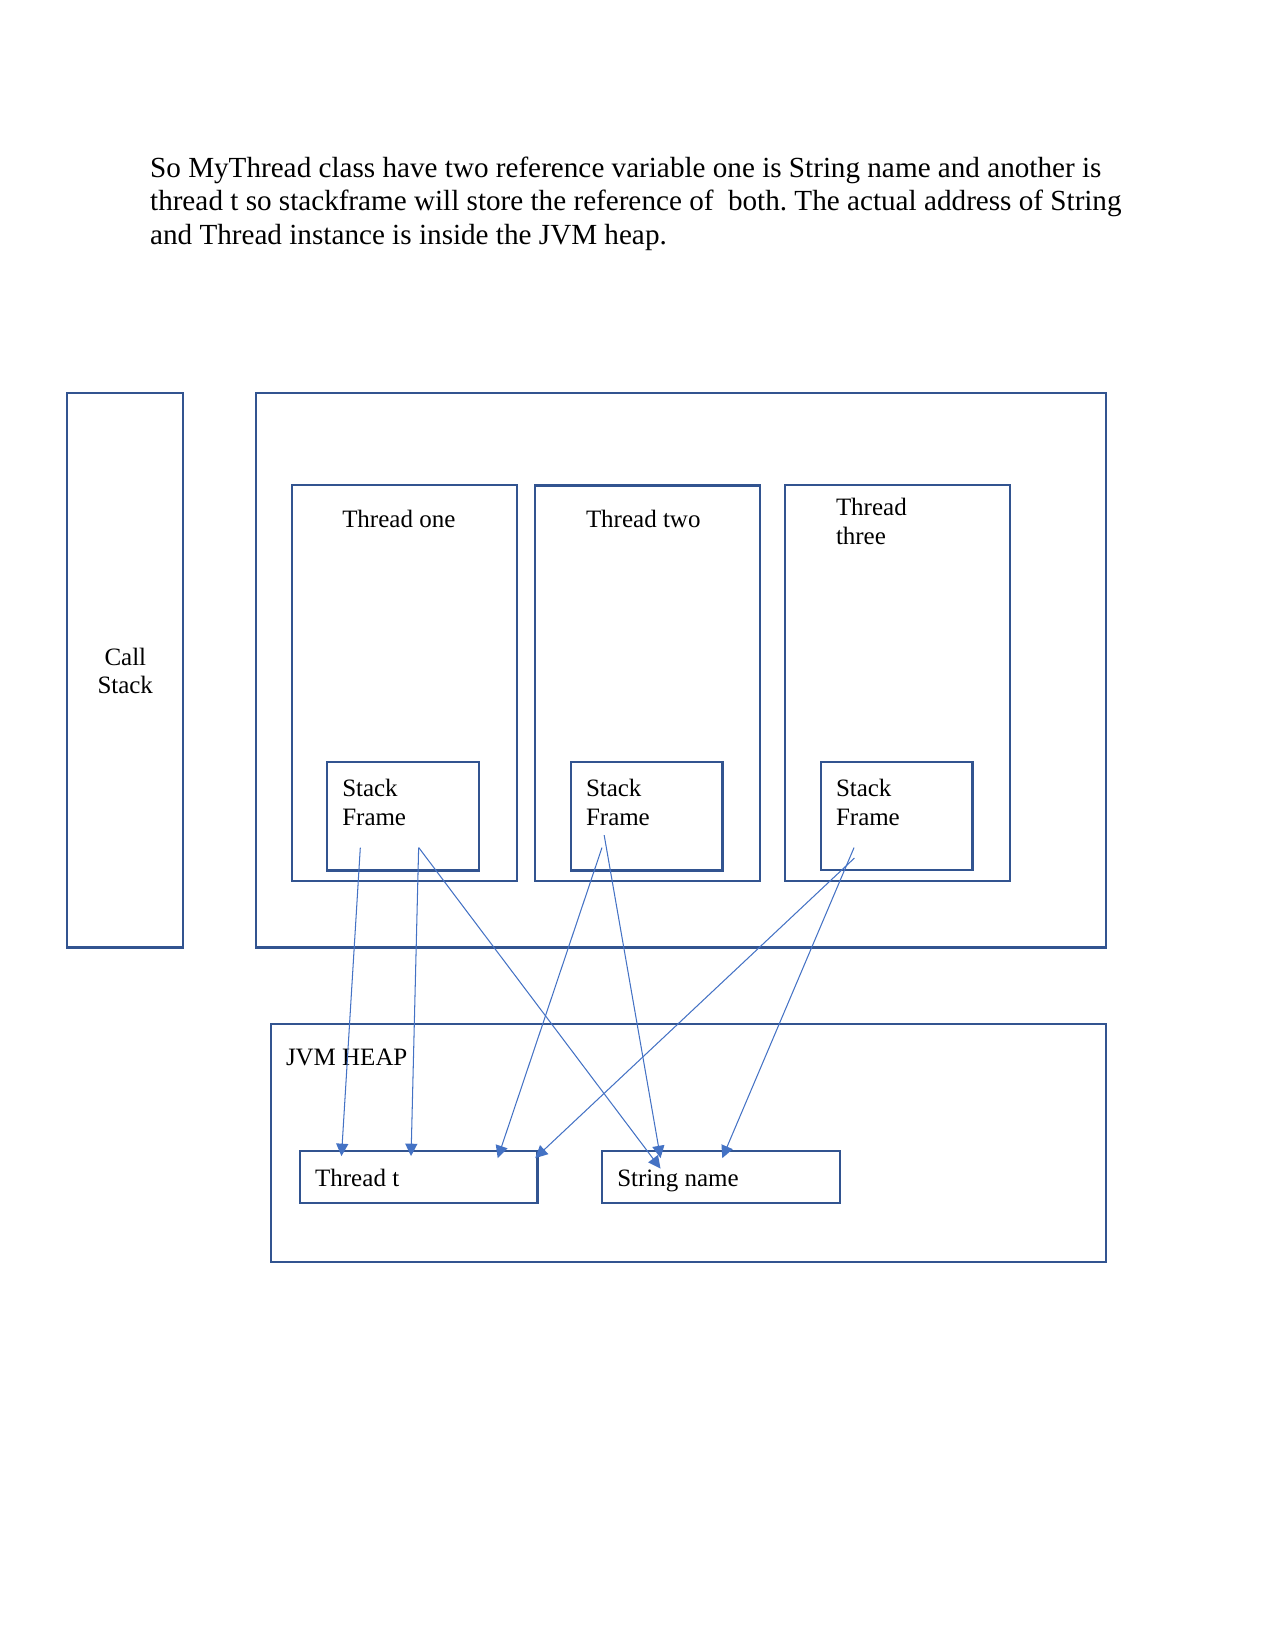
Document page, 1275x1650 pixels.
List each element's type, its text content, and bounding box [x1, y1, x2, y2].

text So MyThread class have two reference variable one is String name and another is thread t so stackframe will store the reference of both. The actual address of String and Thread instance is inside the JVM heap. [150, 150, 1125, 251]
